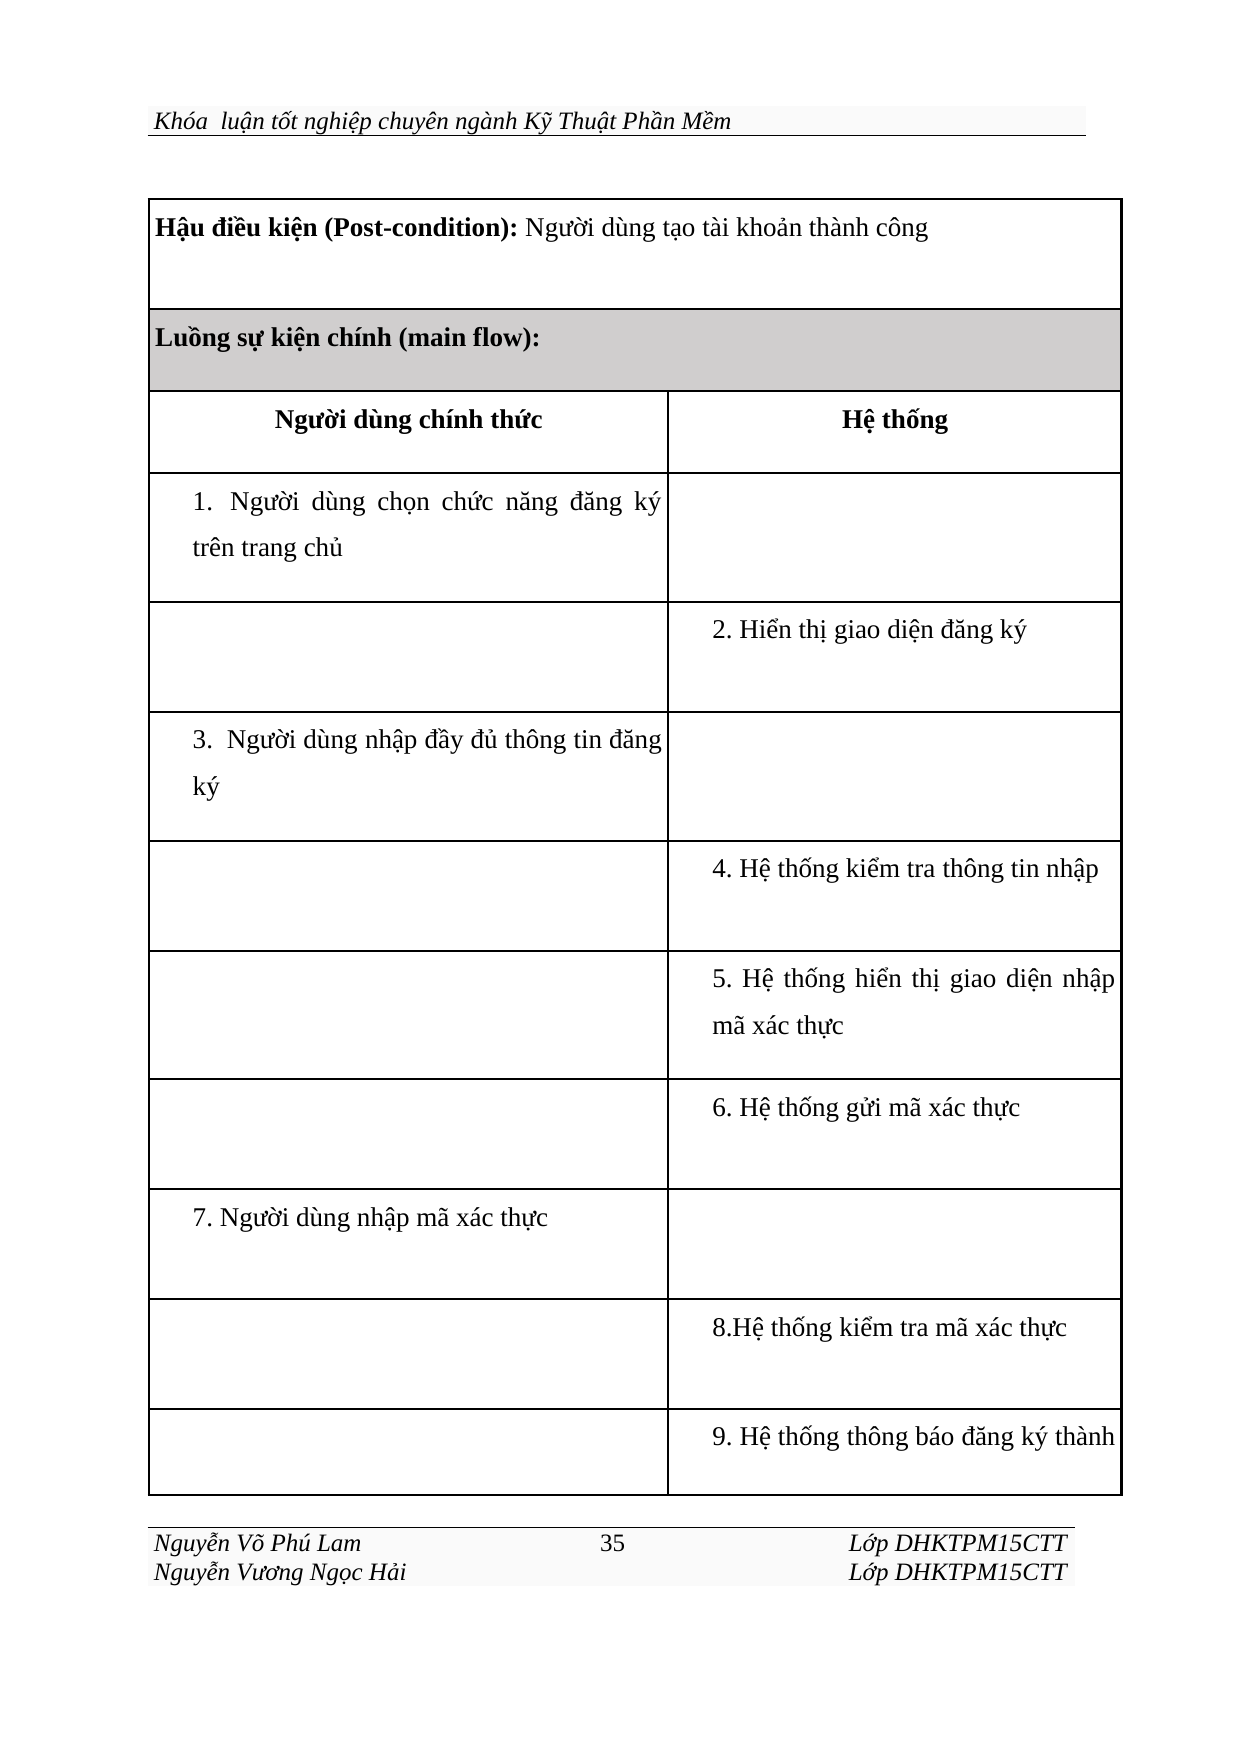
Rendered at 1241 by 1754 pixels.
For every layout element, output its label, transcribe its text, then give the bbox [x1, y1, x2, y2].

table_cell [150, 603, 667, 711]
table_cell Luồng sự kiện chính (main flow): [150, 310, 1120, 390]
table_cell [150, 1300, 667, 1408]
table_cell 1. Người dùng chọn chức năng đăng ký trên trang chủ [150, 474, 667, 601]
table_cell 3. Người dùng nhập đầy đủ thông tin đăng ký [150, 713, 667, 840]
table_cell Hậu điều kiện (Post-condition): Người dùng tạo tài khoản thành công [150, 200, 1120, 308]
table_cell Người dùng chính thức [150, 392, 667, 472]
table_cell [669, 1190, 1120, 1298]
table_cell [150, 1080, 667, 1188]
table_cell [669, 713, 1120, 840]
table_cell 2. Hiển thị giao diện đăng ký [669, 603, 1120, 711]
table_cell 4. Hệ thống kiểm tra thông tin nhập [669, 842, 1120, 949]
table_cell [150, 842, 667, 949]
table_cell 8.Hệ thống kiểm tra mã xác thực [669, 1300, 1120, 1408]
table_cell [150, 952, 667, 1078]
table_cell 6. Hệ thống gửi mã xác thực [669, 1080, 1120, 1188]
table_cell 7. Người dùng nhập mã xác thực [150, 1190, 667, 1298]
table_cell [669, 1410, 1120, 1494]
table_cell [669, 474, 1120, 601]
table_cell [150, 1410, 667, 1494]
table_cell Hệ thống [669, 392, 1120, 472]
table_cell 5. Hệ thống hiển thị giao diện nhập mã xác thực [669, 952, 1120, 1078]
